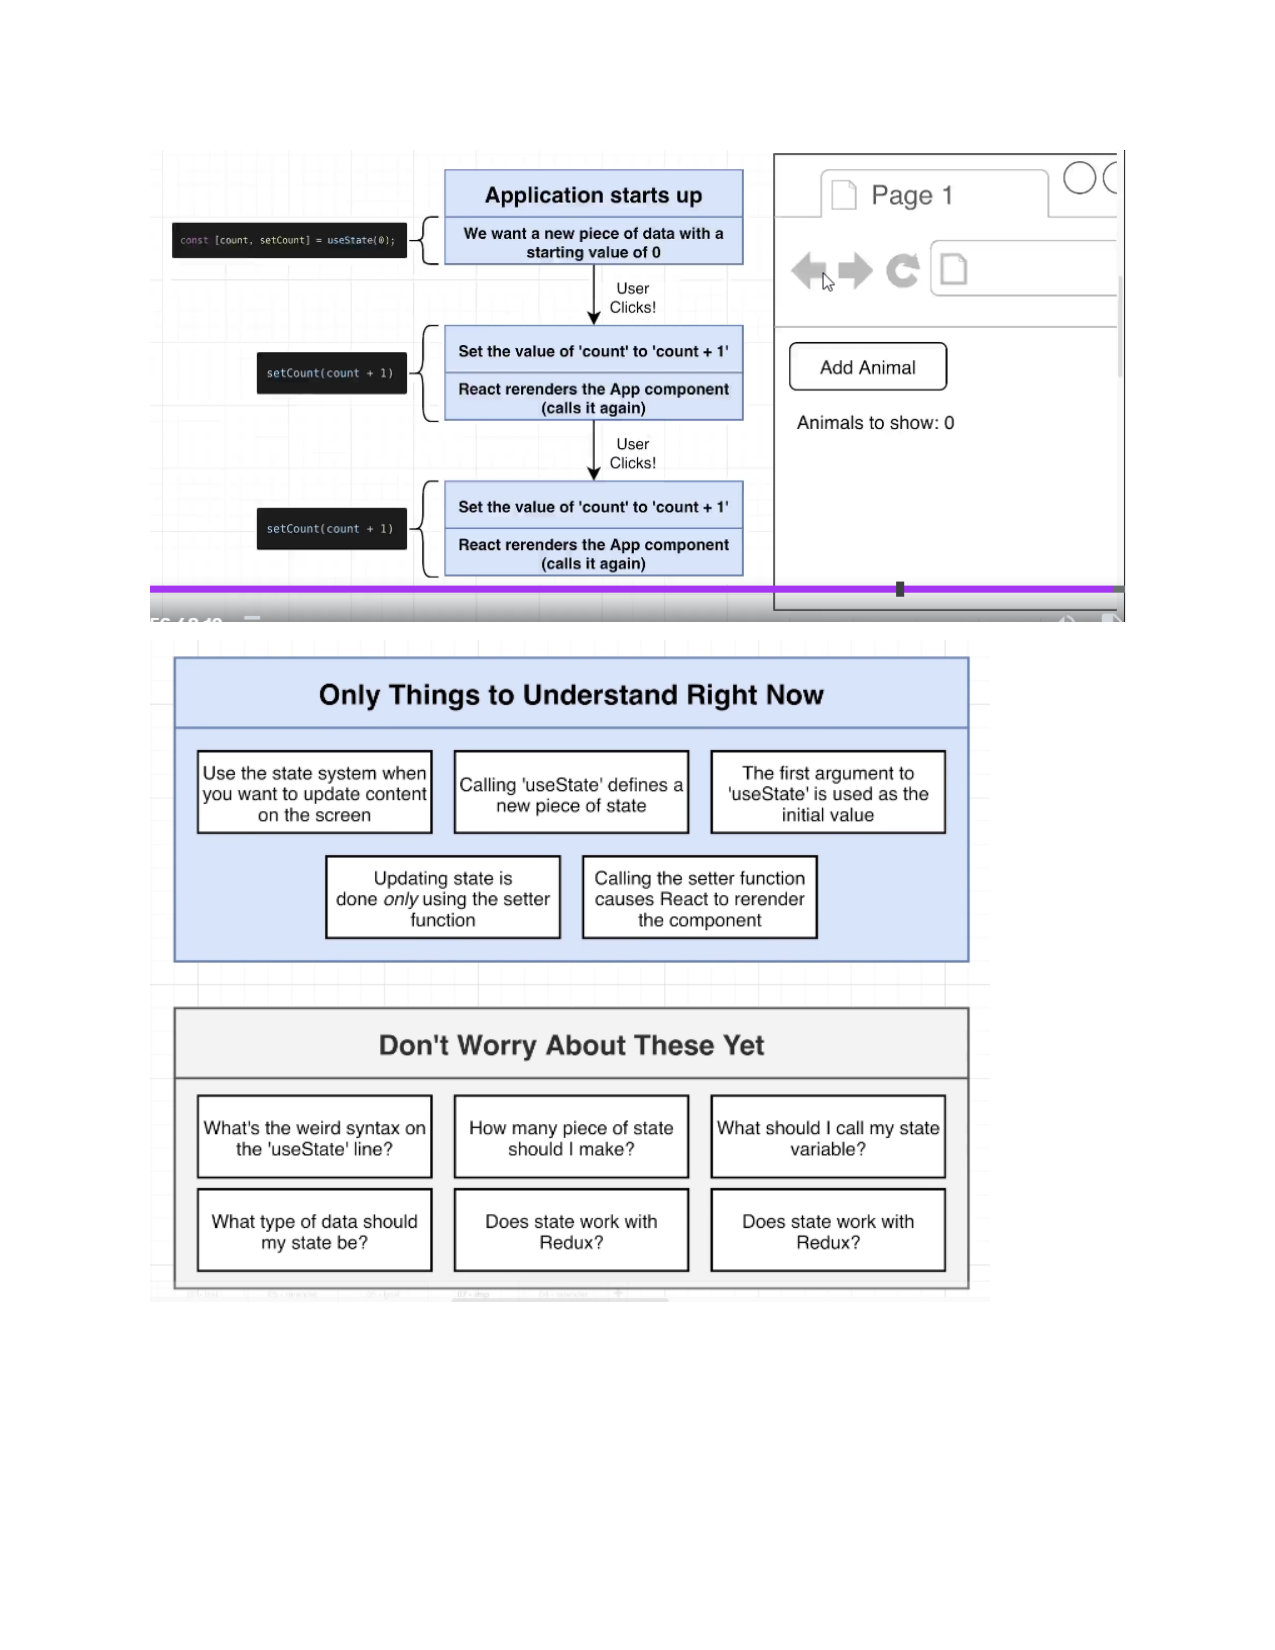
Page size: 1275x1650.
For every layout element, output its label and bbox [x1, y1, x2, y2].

picture [150, 150, 1125, 622]
picture [150, 640, 990, 1302]
